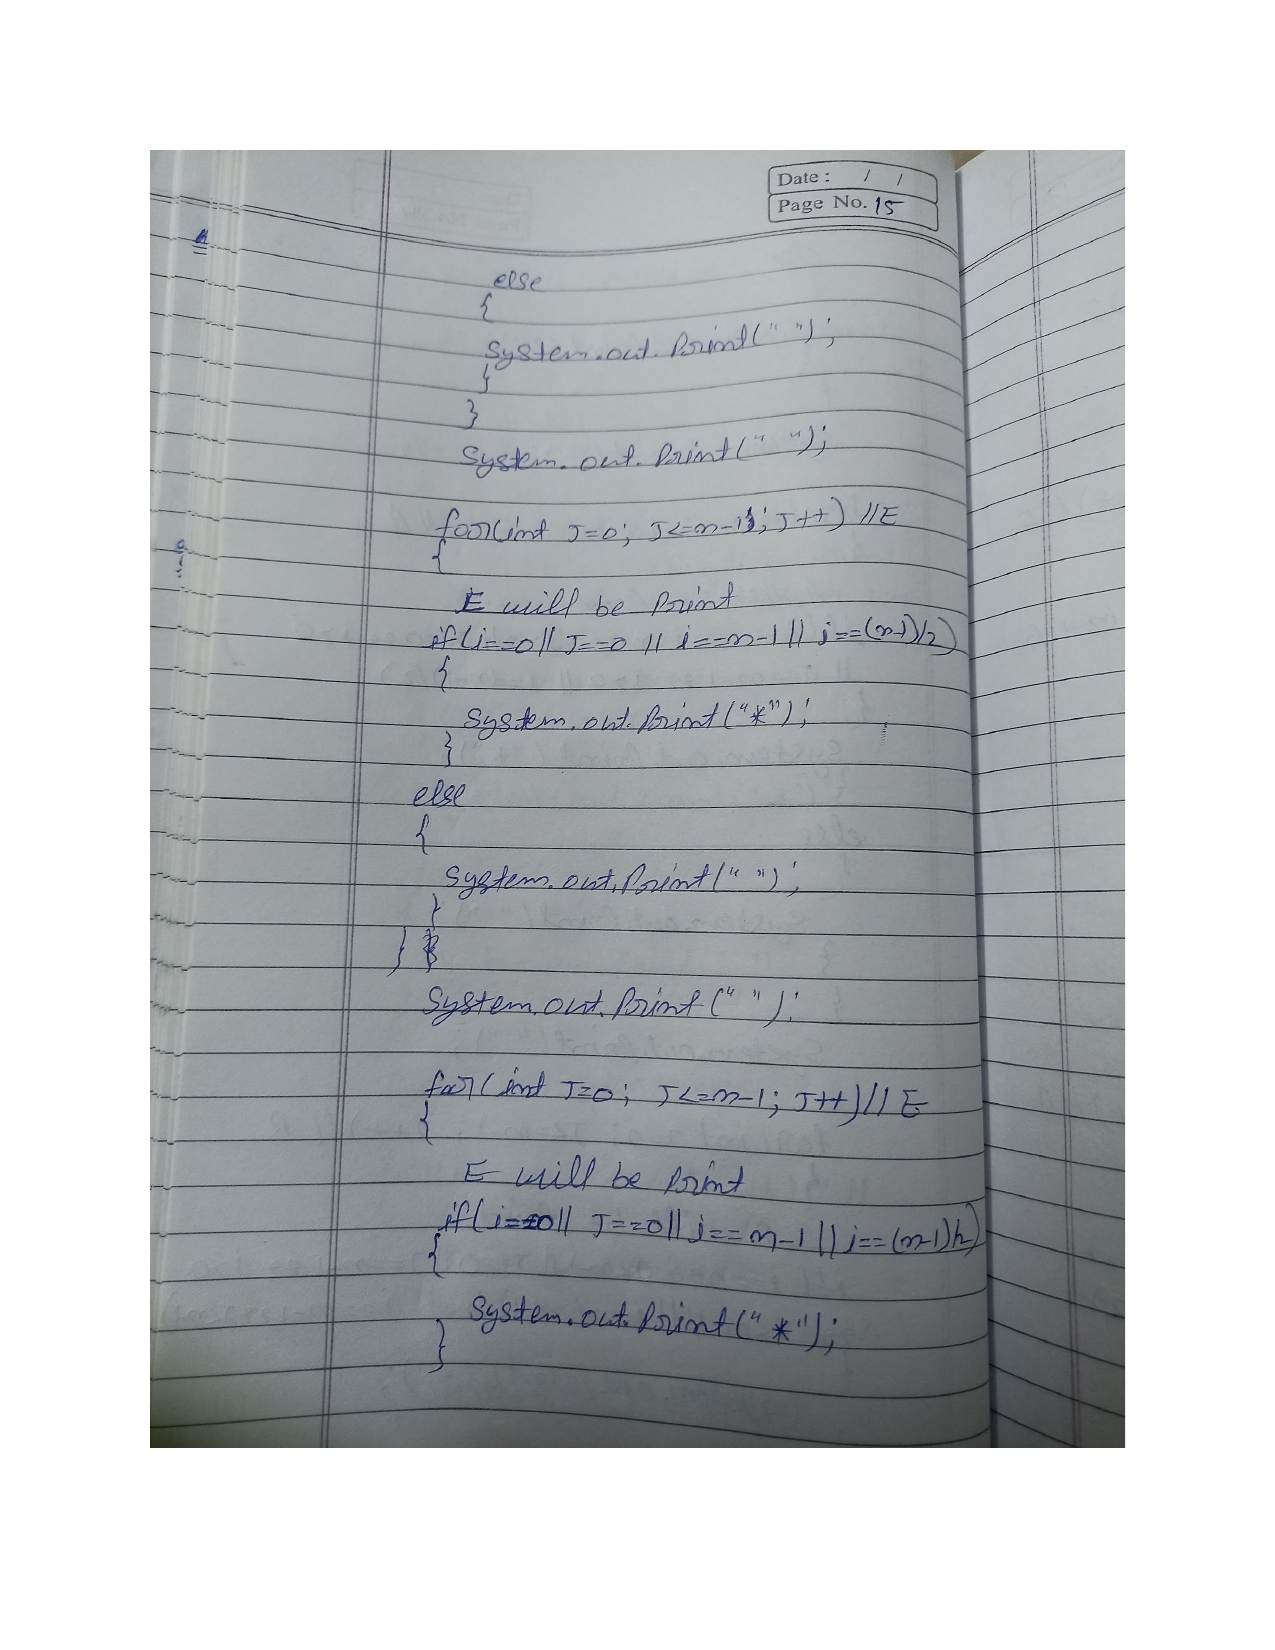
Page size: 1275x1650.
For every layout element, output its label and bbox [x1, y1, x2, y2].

picture [150, 150, 1125, 1448]
